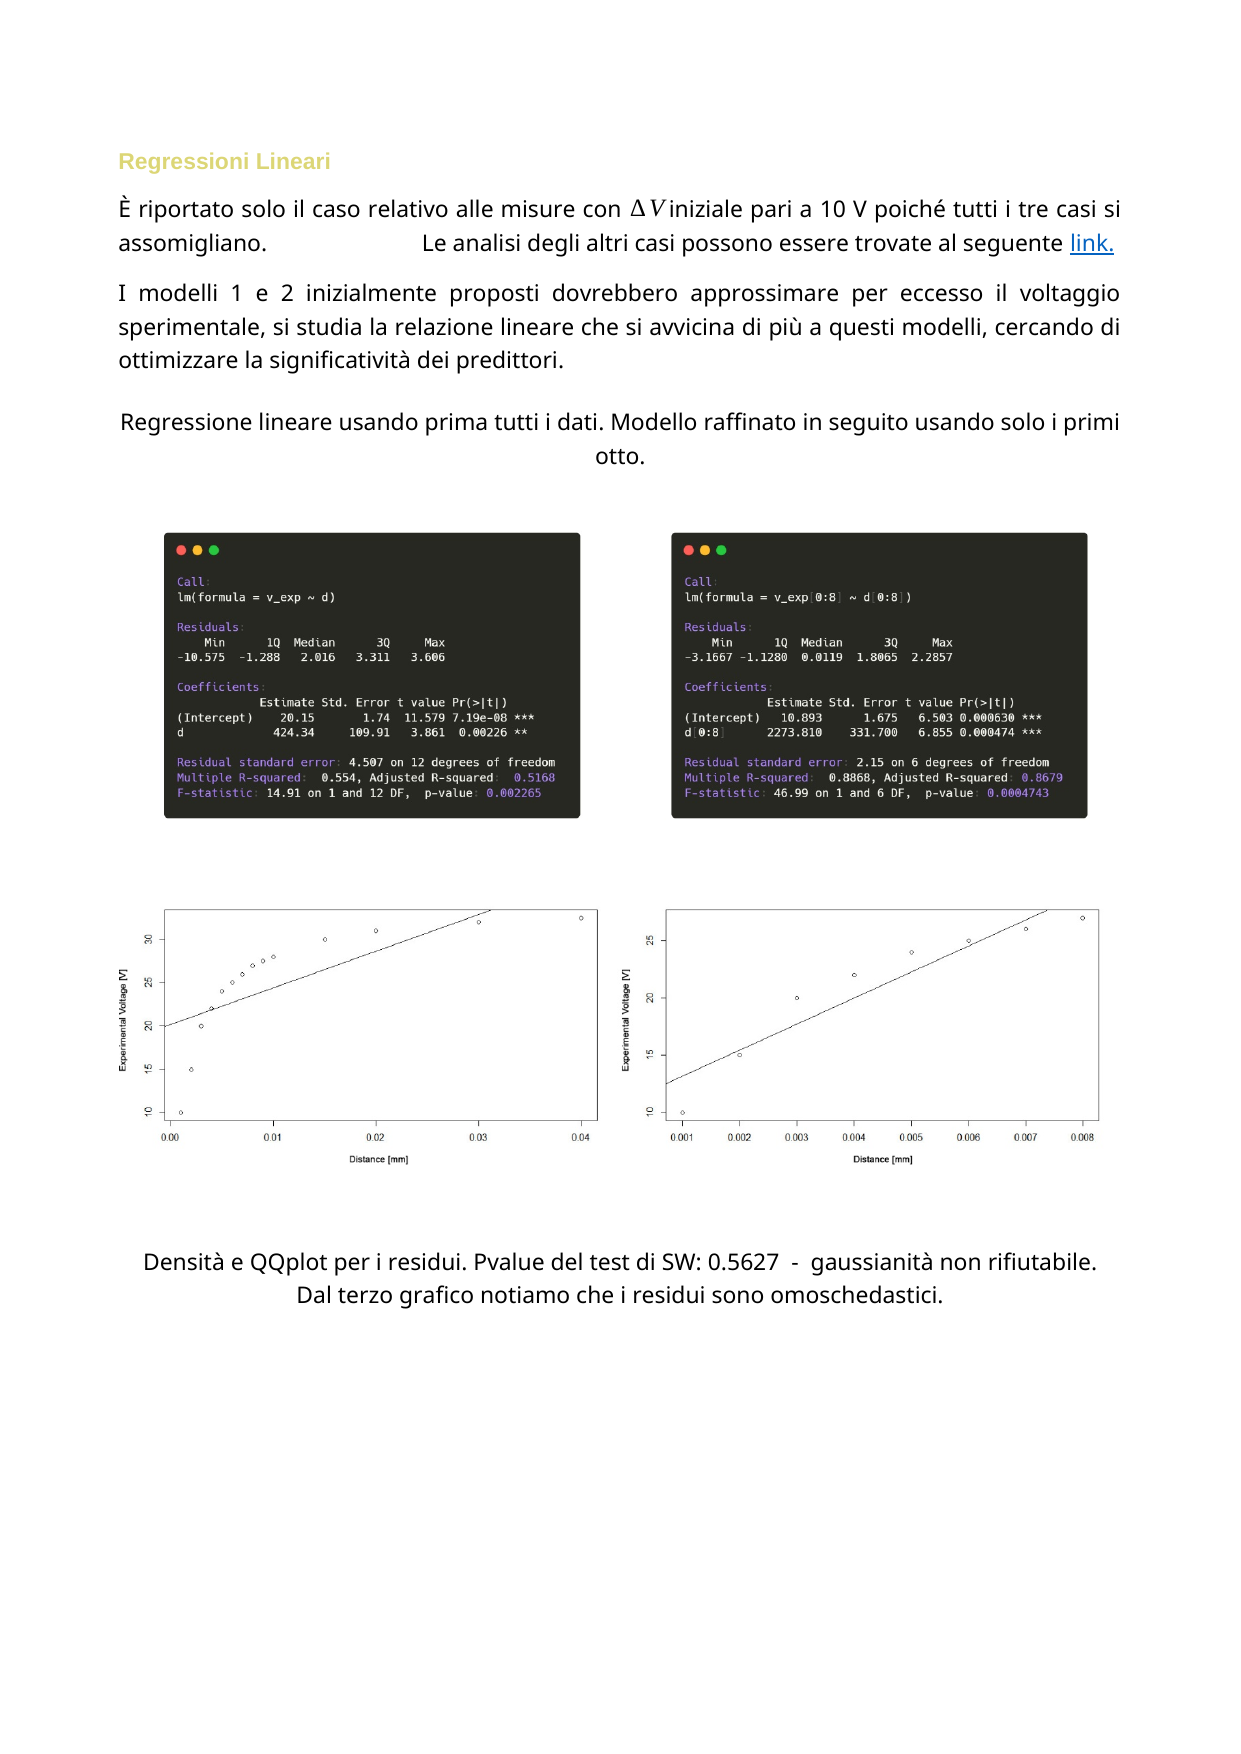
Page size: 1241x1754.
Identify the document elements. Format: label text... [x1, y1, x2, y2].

picture [119, 864, 1122, 1177]
text Regressione lineare usando prima tutti i dati. Modello raffinato in seguito usando solo i primi otto. [118, 406, 1122, 471]
text I modelli 1 e 2 inizialmente proposti dovrebbero approssimare per eccesso il voltaggio sperimentale, si studia la relazione lineare che si avvicina di più a questi modelli, cercando di ottimizzare la significatività dei predittori. [118, 277, 1122, 376]
text Regressioni Lineari [118, 148, 1122, 174]
text Densità e QQplot per i residui. Pvalue del test di SW: 0.5627 - gaussianità non rifiutabile. Dal terzo grafico notiamo che i residui sono omoschedastici. [118, 1246, 1122, 1311]
picture [118, 486, 1133, 863]
text È riportato solo il caso relativo alle misure con iniziale pari a 10 V poiché tutti i tre casi si assomigliano. Le analisi degli altri casi possono essere trovate al seguente link. [118, 193, 1122, 258]
